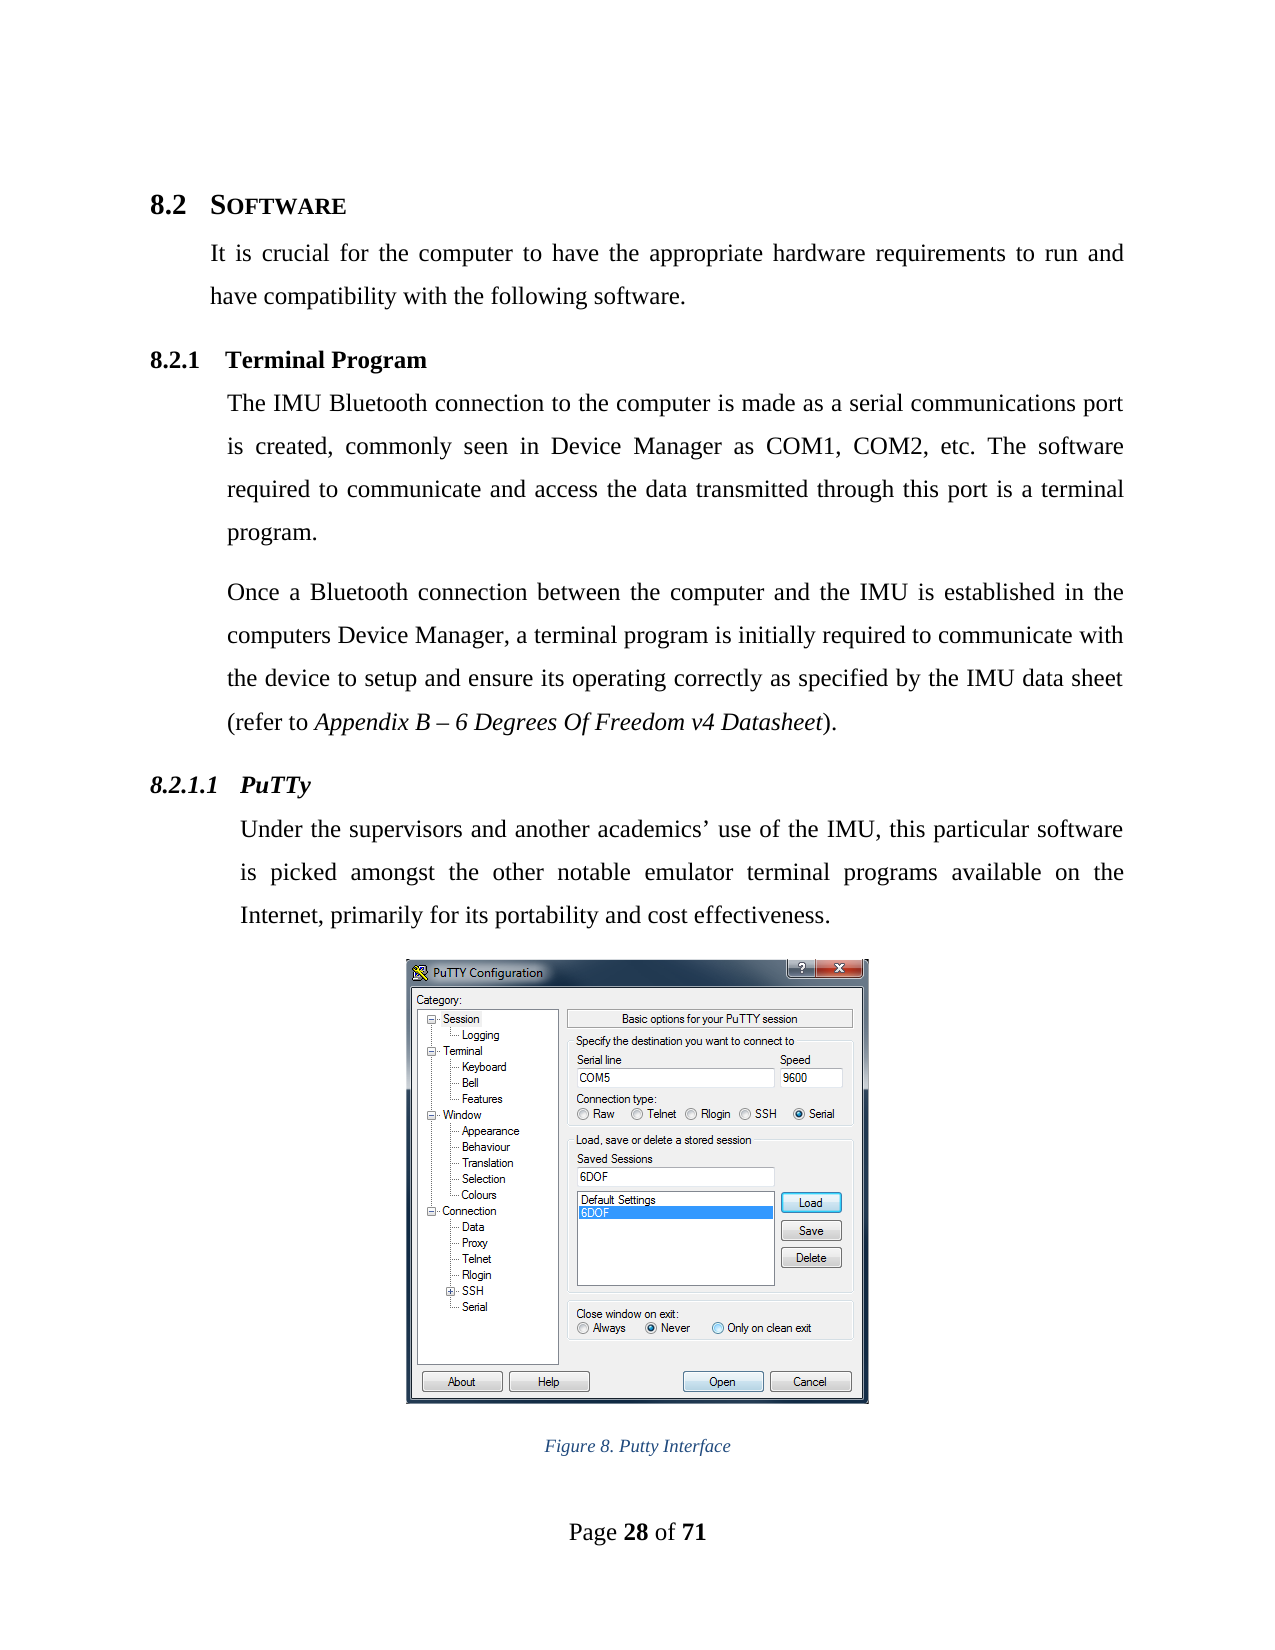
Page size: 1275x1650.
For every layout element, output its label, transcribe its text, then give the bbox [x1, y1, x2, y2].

subtitle Software [150, 187, 1125, 221]
text Once a Bluetooth connection between the computer and the IMU is established in the computers Device Manager, a terminal program is initially required to communicate with the device to setup and ensure its operating correctly as specified by the IMU data sheet (refer to Appendix B – 6 Degrees Of Freedom v4 Datasheet). [227, 577, 1125, 735]
picture [406, 959, 869, 1404]
text It is crucial for the computer to have the appropriate hardware requirements to run and have compatibility with the following software. [210, 238, 1125, 310]
subtitle Terminal Program [150, 345, 1125, 374]
text Under the supervisors and another academics’ use of the IMU, this particular software is picked amongst the other notable emulator terminal programs available on the Internet, primarily for its portability and cost effectiveness. [240, 814, 1125, 929]
text The IMU Bluetooth connection to the computer is made as a serial communications port is created, commonly seen in Device Manager as COM1, COM2, etc. The software required to communicate and access the data transmitted through this port is a terminal program. [227, 388, 1125, 546]
subtitle PuTTy [150, 771, 1125, 799]
